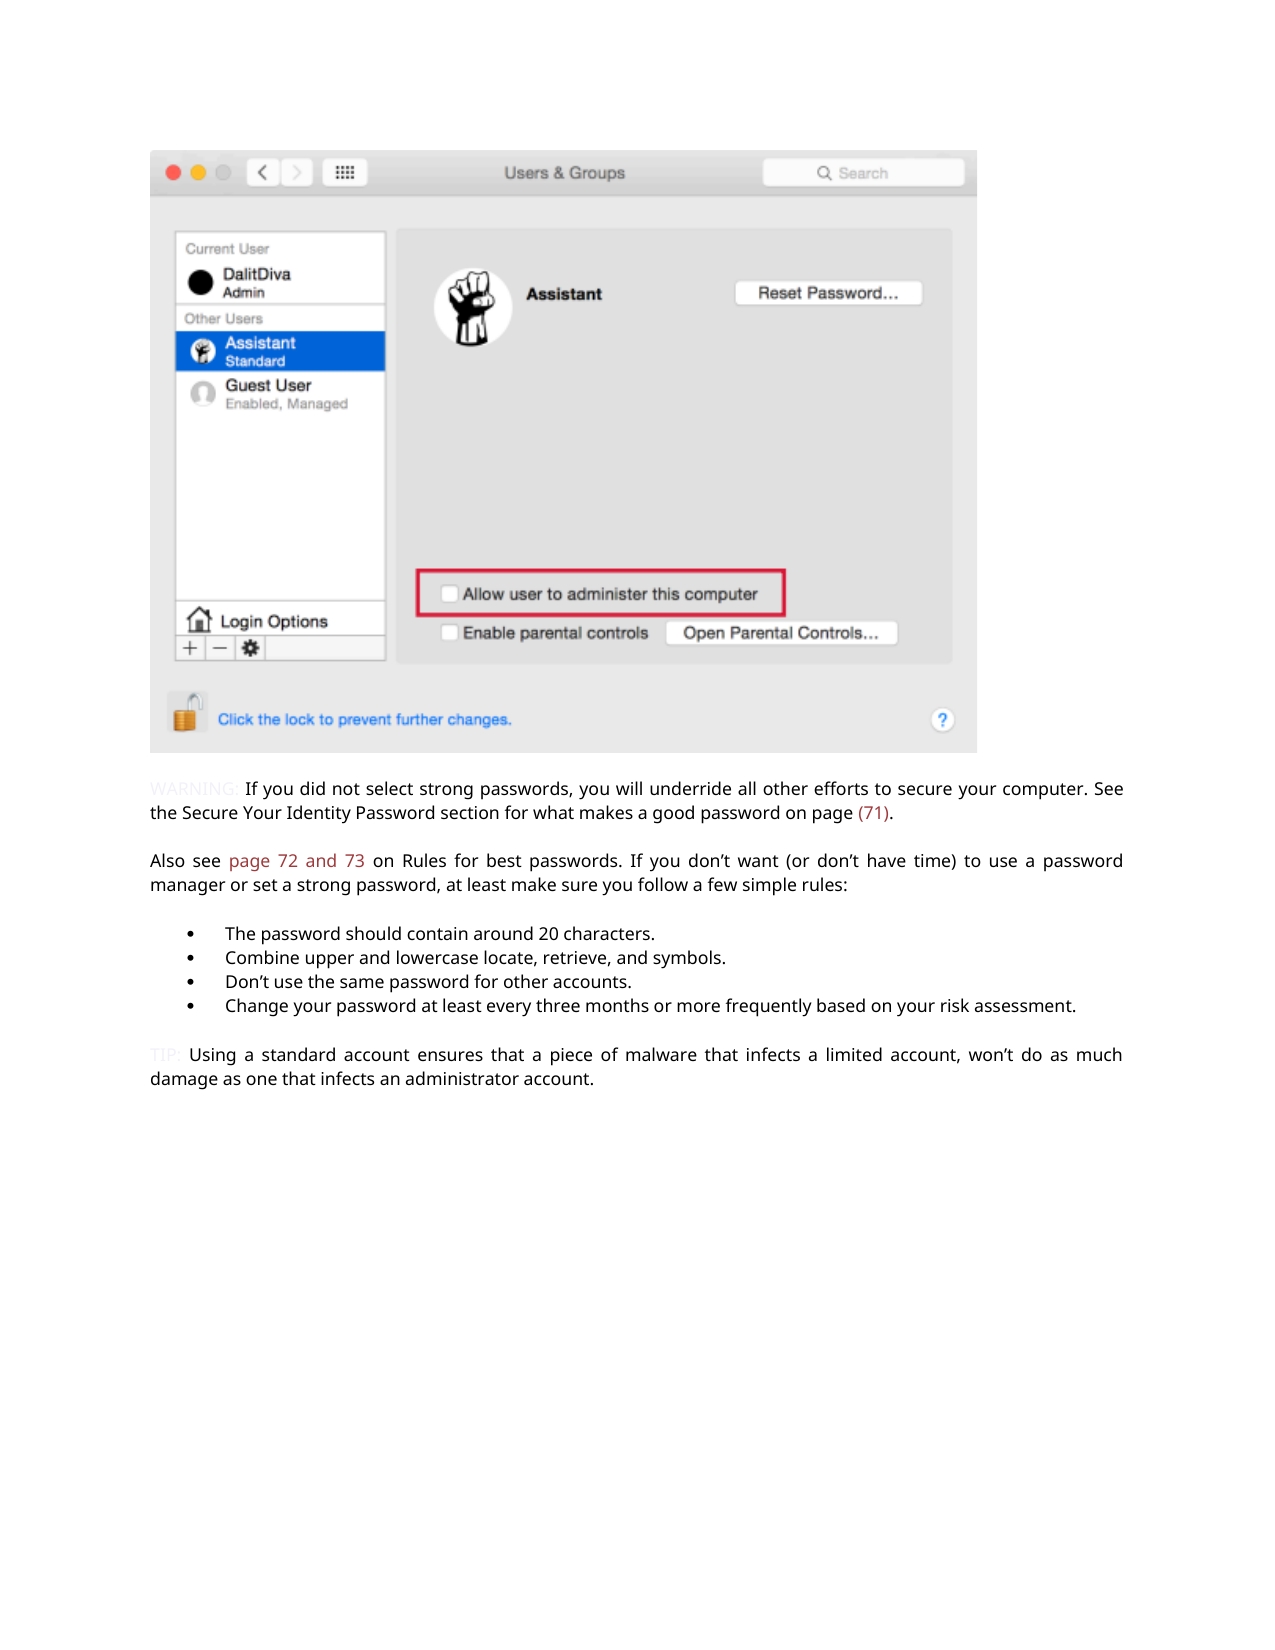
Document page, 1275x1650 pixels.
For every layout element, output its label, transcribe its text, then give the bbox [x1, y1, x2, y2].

text WARNING: If you did not select strong passwords, you will underride all other efforts to secure your computer. See the Secure Your Identity Password section for what makes a good password on page (71). [150, 776, 1125, 824]
text TIP: Using a standard account ensures that a piece of malware that infects a limited account, won’t do as much damage as one that infects an administrator account. [150, 1042, 1125, 1090]
list Combine upper and lowercase locate, retrieve, and symbols. [187, 945, 1125, 969]
list The password should contain around 20 characters. [187, 921, 1125, 945]
list Change your password at least every three months or more frequently based on your risk assessment. [187, 994, 1125, 1018]
list Don’t use the same password for other accounts. [187, 969, 1125, 994]
text Also see page 72 and 73 on Rules for best passwords. If you don’t want (or don’t have time) to use a password manager or set a strong password, at least make sure you follow a few simple rules: [150, 849, 1125, 897]
